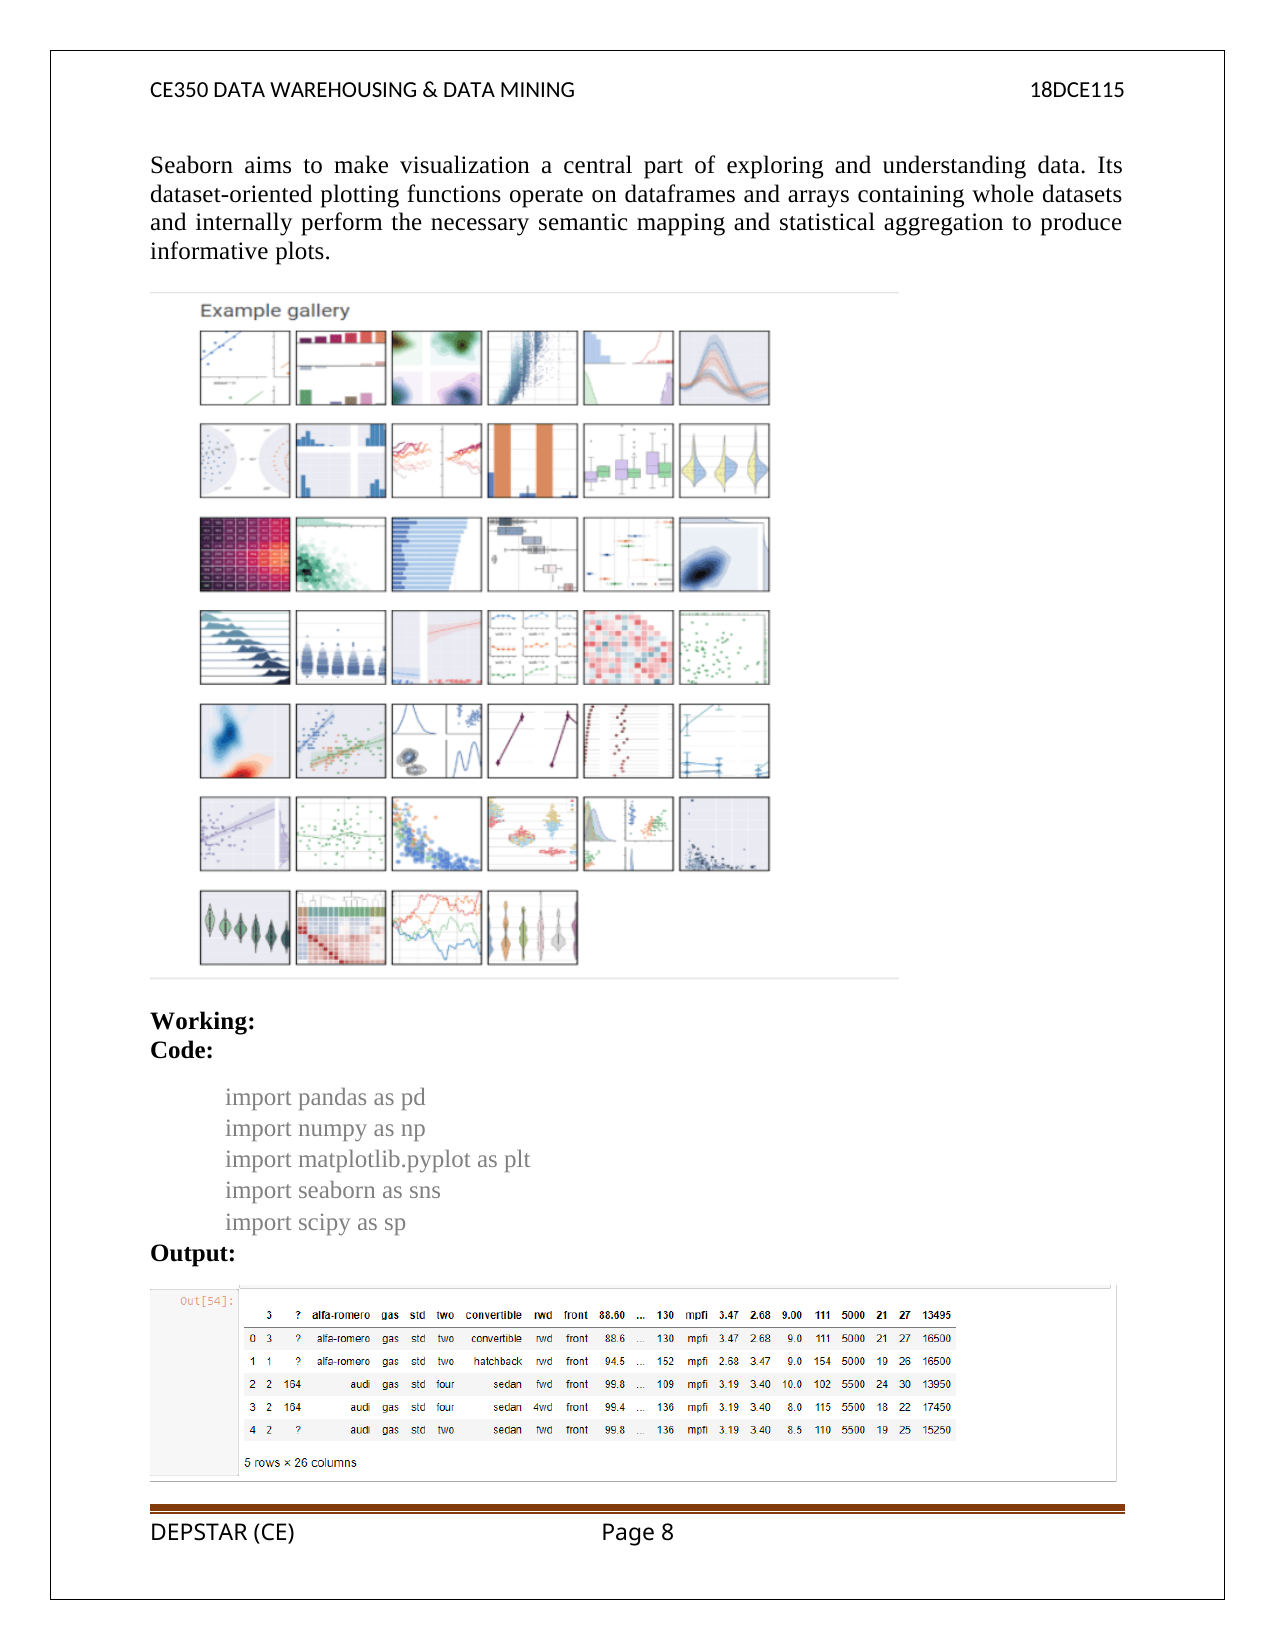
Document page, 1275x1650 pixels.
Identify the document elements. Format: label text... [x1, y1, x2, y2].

text import matplotlib.pyplot as plt [225, 1144, 1125, 1173]
picture [150, 290, 899, 982]
text Seaborn aims to make visualization a central part of exploring and understanding data. Its dataset-oriented plotting functions operate on dataframes and arrays containing whole datasets and internally perform the necessary semantic mapping and statistical aggregation to produce informative plots. [150, 150, 1125, 265]
text import scipy as sp [225, 1207, 1125, 1235]
text import seaborn as sns [225, 1176, 1125, 1204]
picture [150, 1285, 1117, 1483]
text Output: [150, 1238, 1125, 1266]
text Working: [150, 1006, 1125, 1035]
text import numpy as np [225, 1113, 1125, 1142]
text Code: [150, 1035, 1125, 1063]
text import pandas as pd [225, 1082, 1125, 1111]
